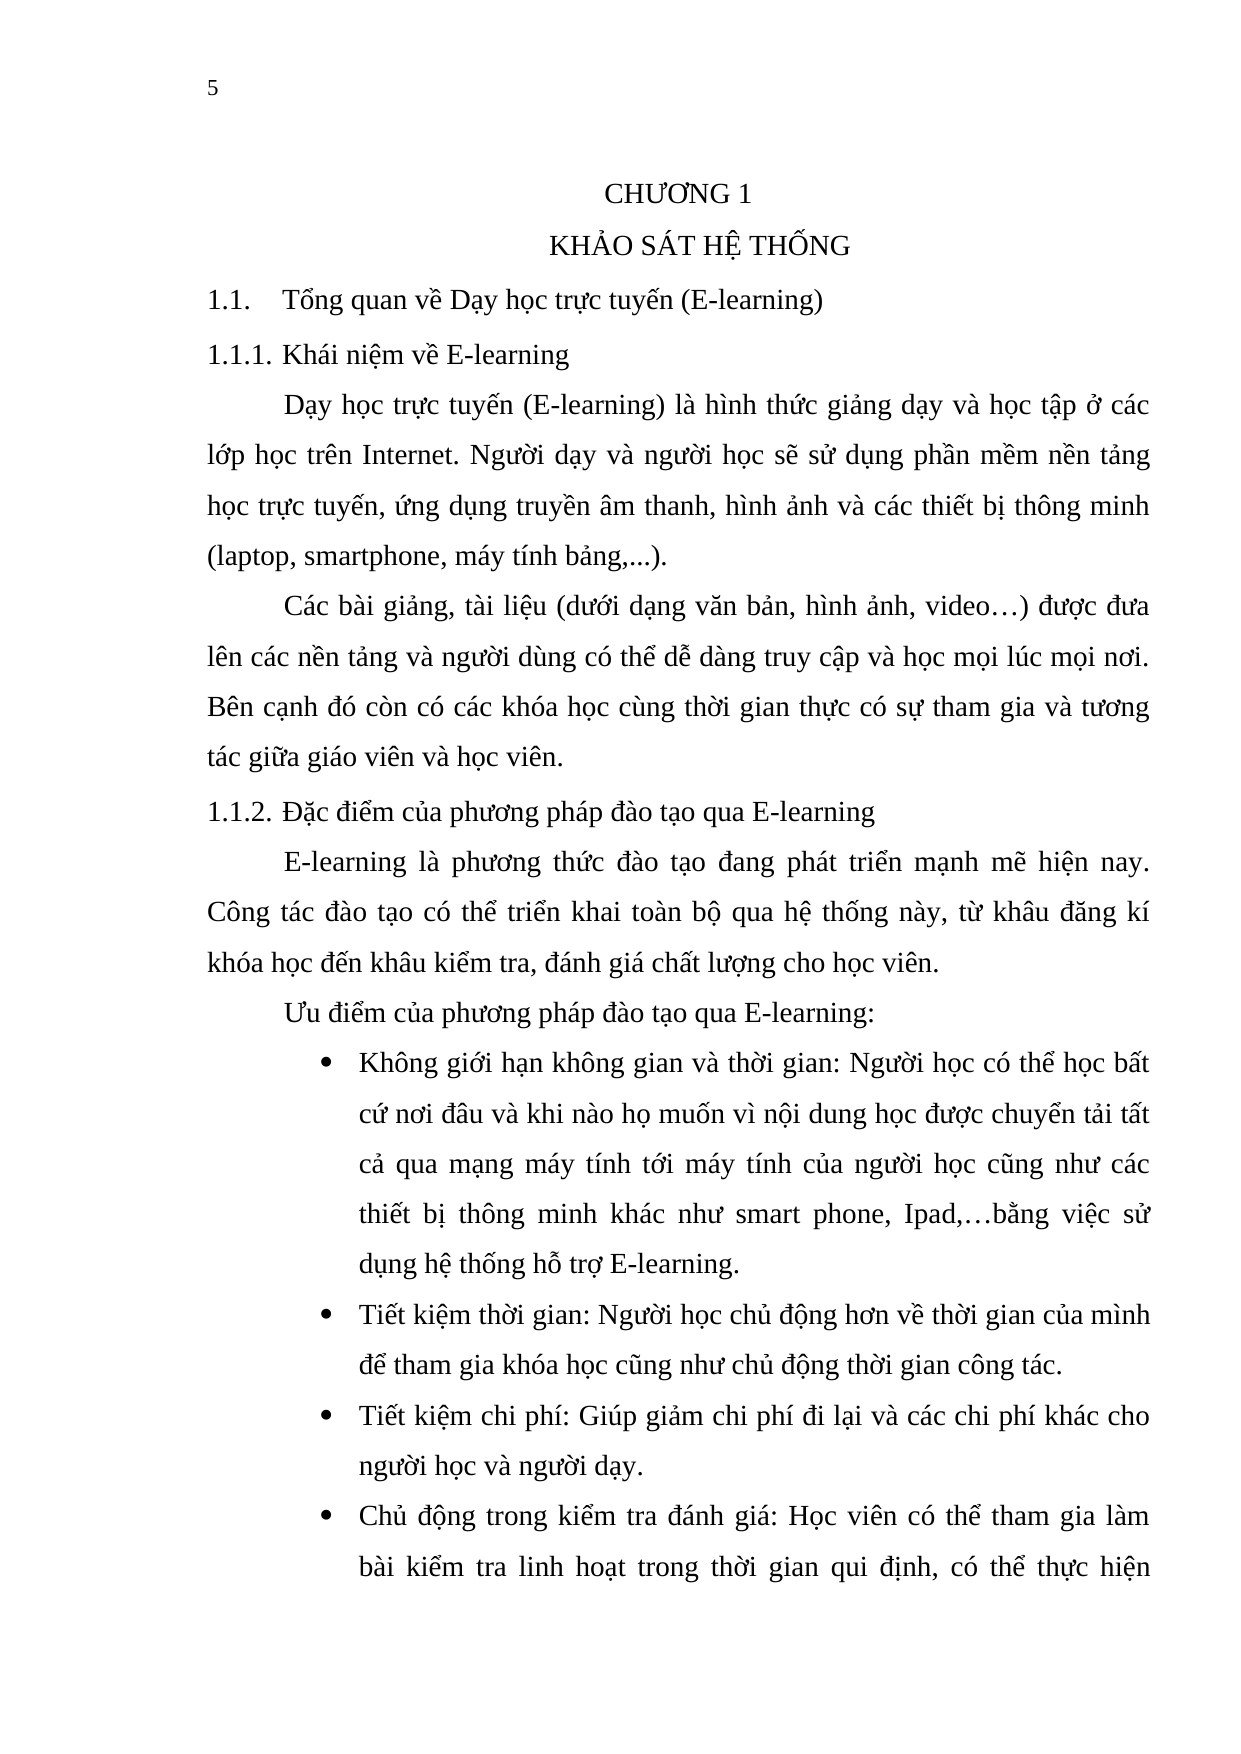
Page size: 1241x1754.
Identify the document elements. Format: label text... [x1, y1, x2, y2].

list Tiết kiệm chi phí: Giúp giảm chi phí đi lại và các chi phí khác cho người học và người dạy. [321, 1398, 1152, 1482]
subtitle Đặc điểm của phương pháp đào tạo qua E-learning [207, 794, 1152, 827]
list Tiết kiệm thời gian: Người học chủ động hơn về thời gian của mình để tham gia khóa học cũng như chủ động thời gian công tác. [321, 1297, 1152, 1381]
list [321, 1498, 1152, 1582]
text E-learning là phương thức đào tạo đang phát triển mạnh mẽ hiện nay. Công tác đào tạo có thể triển khai toàn bộ qua hệ thống này, từ khâu đăng kí khóa học đến khâu kiểm tra, đánh giá chất lượng cho học viên. [207, 844, 1152, 978]
list Không giới hạn không gian và thời gian: Người học có thể học bất cứ nơi đâu và khi nào họ muốn vì nội dung học được chuyển tải tất cả qua mạng máy tính tới máy tính của người học cũng như các thiết bị thông minh khác như smart phone, Ipad,…bằng việc sử dụng hệ thống hỗ trợ E-learning. [321, 1045, 1152, 1280]
text Các bài giảng, tài liệu (dưới dạng văn bản, hình ảnh, video…) được đưa lên các nền tảng và người dùng có thể dễ dàng truy cập và học mọi lúc mọi nơi. Bên cạnh đó còn có các khóa học cùng thời gian thực có sự tham gia và tương tác giữa giáo viên và học viên. [207, 588, 1152, 773]
subtitle KHẢO SÁT HỆ THỐNG [207, 173, 1152, 261]
subtitle Tổng quan về Dạy học trực tuyến (E-learning) [207, 282, 1152, 316]
text Dạy học trực tuyến (E-learning) là hình thức giảng dạy và học tập ở các lớp học trên Internet. Người dạy và người học sẽ sử dụng phần mềm nền tảng học trực tuyến, ứng dụng truyền âm thanh, hình ảnh và các thiết bị thông minh (laptop, smartphone, máy tính bảng,...). [207, 387, 1152, 572]
text Ưu điểm của phương pháp đào tạo qua E-learning: [207, 995, 1152, 1028]
subtitle Khái niệm về E-learning [207, 337, 1152, 370]
